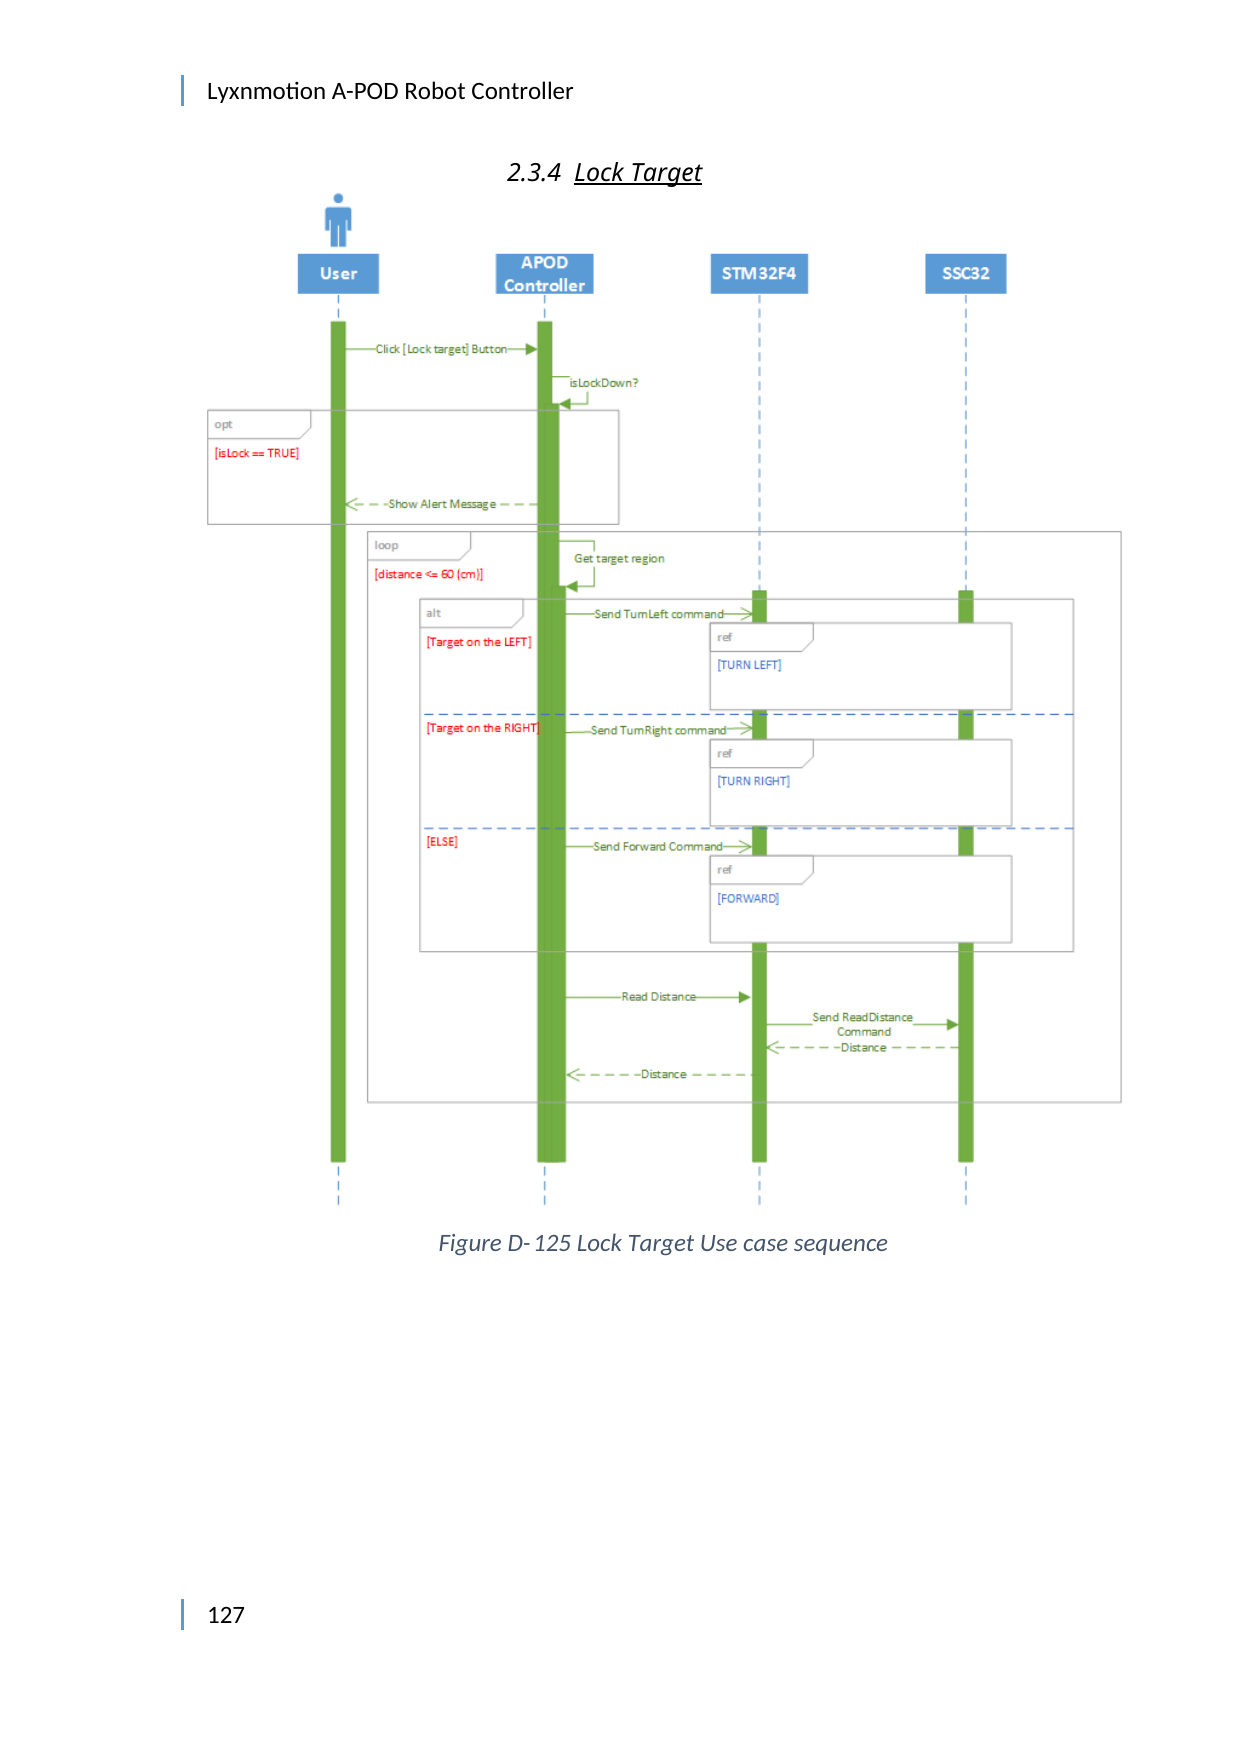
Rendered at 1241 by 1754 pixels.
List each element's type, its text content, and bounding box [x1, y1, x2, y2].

picture [206, 191, 1123, 1209]
subtitle Lock Target [507, 155, 1122, 189]
